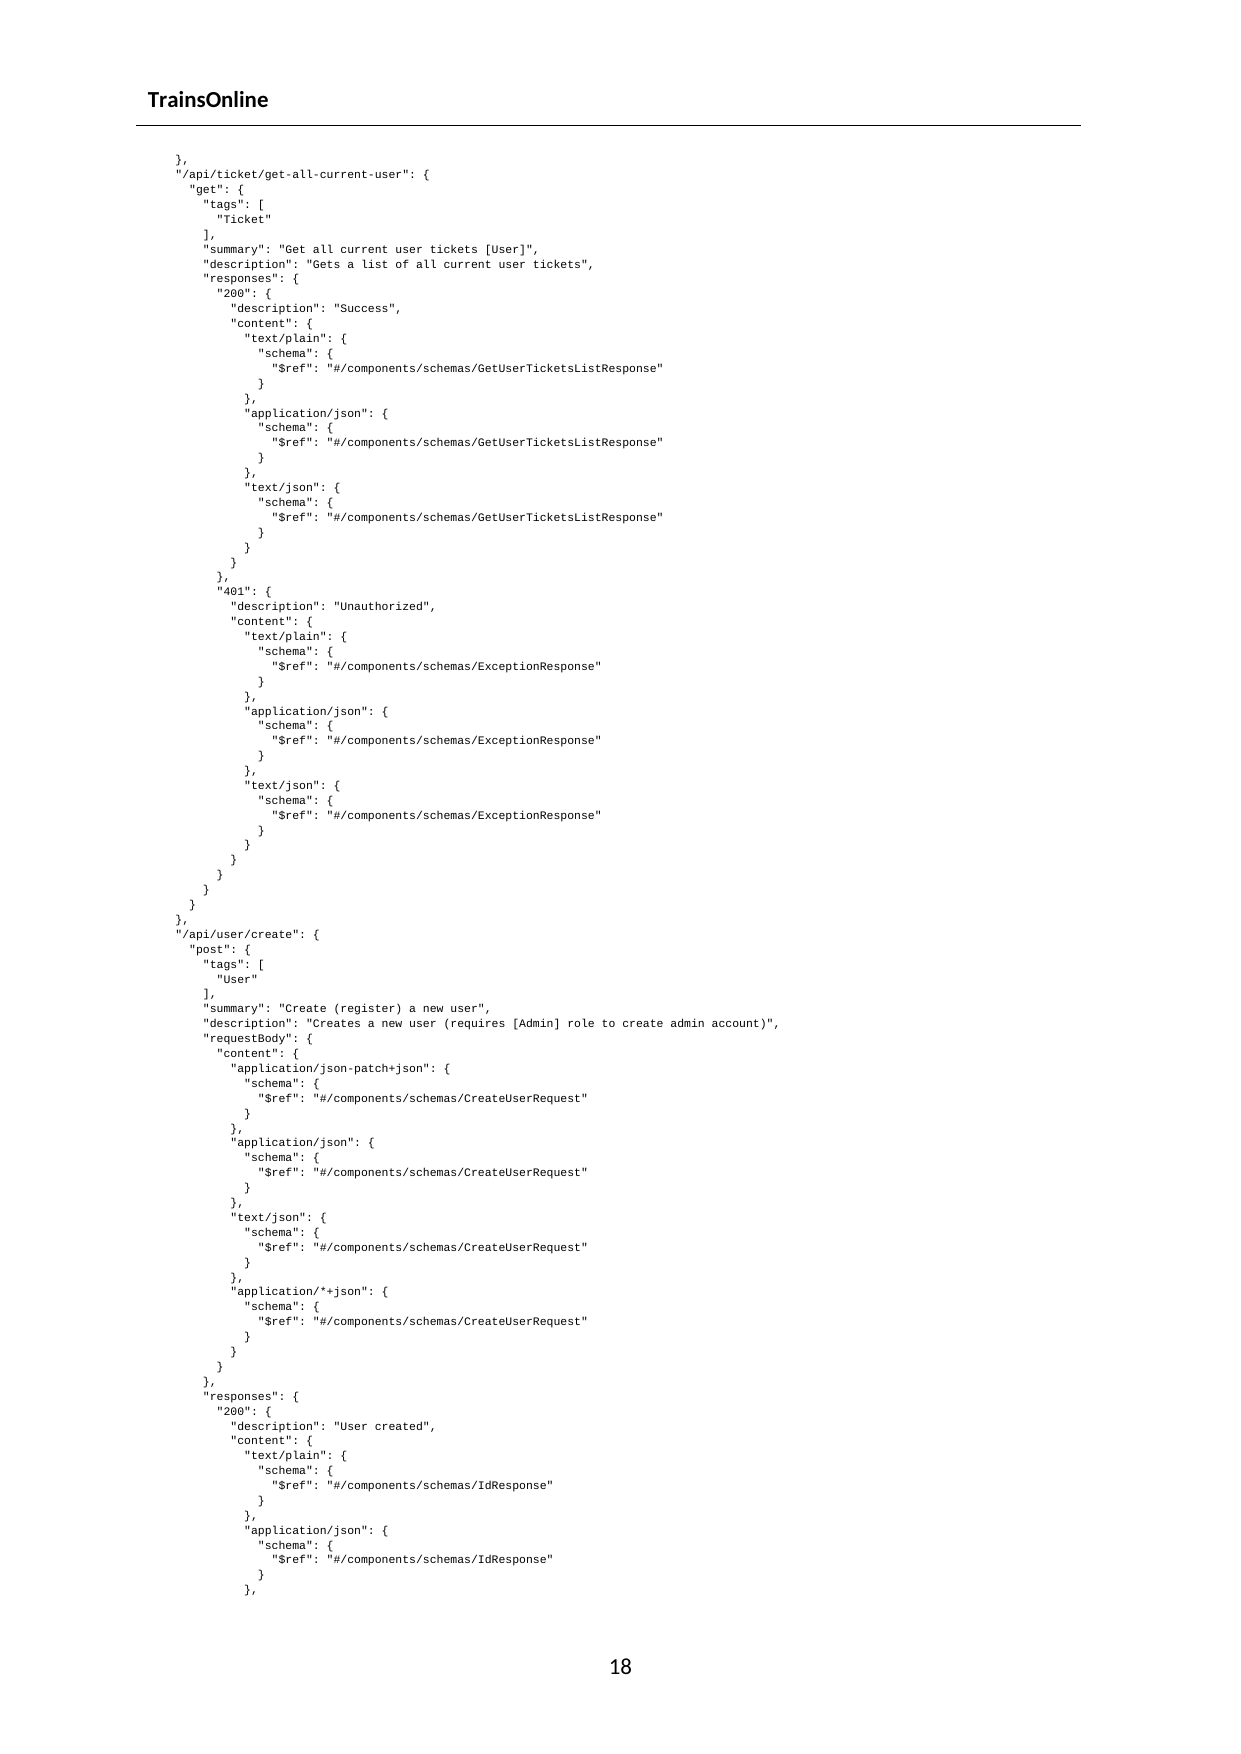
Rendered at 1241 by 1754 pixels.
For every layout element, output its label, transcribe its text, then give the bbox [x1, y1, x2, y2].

text "requestBody": { [148, 1033, 1093, 1046]
text "schema": { [148, 795, 1093, 808]
text "description": "User created", [148, 1420, 1093, 1433]
text "text/json": { [148, 1212, 1093, 1225]
text "text/json": { [148, 780, 1093, 793]
text } [148, 452, 1093, 465]
text }, [148, 1197, 1093, 1210]
text "application/json-patch+json": { [148, 1063, 1093, 1076]
text "application/json": { [148, 407, 1093, 420]
text }, [148, 571, 1093, 584]
text "schema": { [148, 1152, 1093, 1165]
text "$ref": "#/components/schemas/ExceptionResponse" [148, 735, 1093, 748]
text "schema": { [148, 720, 1093, 733]
text "$ref": "#/components/schemas/GetUserTicketsListResponse" [148, 437, 1093, 450]
text "schema": { [148, 497, 1093, 510]
text "$ref": "#/components/schemas/CreateUserRequest" [148, 1316, 1093, 1329]
text "application/json": { [148, 1137, 1093, 1150]
text "responses": { [148, 273, 1093, 286]
text "200": { [148, 288, 1093, 301]
text }, [148, 1376, 1093, 1389]
text "schema": { [148, 1465, 1093, 1478]
text "get": { [148, 184, 1093, 197]
text }, [148, 392, 1093, 406]
text "401": { [148, 586, 1093, 599]
text "schema": { [148, 1539, 1093, 1552]
text }, [148, 914, 1093, 927]
text "description": "Success", [148, 303, 1093, 316]
text "$ref": "#/components/schemas/ExceptionResponse" [148, 661, 1093, 674]
text "$ref": "#/components/schemas/CreateUserRequest" [148, 1093, 1093, 1106]
text ], [148, 229, 1093, 242]
text } [148, 839, 1093, 852]
text "description": "Unauthorized", [148, 601, 1093, 614]
text "description": "Creates a new user (requires [Admin] role to create admin account)", [148, 1018, 1093, 1031]
text } [148, 824, 1093, 837]
text "tags": [ [148, 199, 1093, 212]
text "schema": { [148, 1078, 1093, 1091]
text "$ref": "#/components/schemas/GetUserTicketsListResponse" [148, 512, 1093, 525]
text "/api/user/create": { [148, 929, 1093, 942]
text "text/plain": { [148, 631, 1093, 644]
text "200": { [148, 1405, 1093, 1418]
text } [148, 1256, 1093, 1269]
text } [148, 1346, 1093, 1359]
text "summary": "Get all current user tickets [User]", [148, 243, 1093, 257]
text } [148, 541, 1093, 554]
text "text/json": { [148, 482, 1093, 495]
text } [148, 1495, 1093, 1508]
text }, [148, 1122, 1093, 1135]
text }, [148, 1584, 1093, 1597]
text "text/plain": { [148, 333, 1093, 346]
text } [148, 378, 1093, 391]
text } [148, 854, 1093, 867]
text } [148, 1331, 1093, 1344]
text "text/plain": { [148, 1450, 1093, 1463]
text }, [148, 467, 1093, 480]
text }, [148, 690, 1093, 703]
text } [148, 556, 1093, 569]
text } [148, 884, 1093, 897]
text } [148, 1569, 1093, 1582]
text } [148, 750, 1093, 763]
text "content": { [148, 1048, 1093, 1061]
text "application/*+json": { [148, 1286, 1093, 1299]
text "schema": { [148, 1227, 1093, 1240]
text } [148, 1107, 1093, 1121]
text "/api/ticket/get-all-current-user": { [148, 169, 1093, 182]
text } [148, 1361, 1093, 1374]
text "content": { [148, 318, 1093, 331]
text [148, 1480, 1093, 1493]
text "Ticket" [148, 214, 1093, 227]
text } [148, 1182, 1093, 1195]
text "tags": [ [148, 958, 1093, 972]
text "$ref": "#/components/schemas/ExceptionResponse" [148, 809, 1093, 823]
text "schema": { [148, 348, 1093, 361]
text } [148, 869, 1093, 882]
text } [148, 899, 1093, 912]
text "description": "Gets a list of all current user tickets", [148, 258, 1093, 271]
text "schema": { [148, 646, 1093, 659]
text "$ref": "#/components/schemas/CreateUserRequest" [148, 1167, 1093, 1180]
text }, [148, 1271, 1093, 1284]
text "content": { [148, 1435, 1093, 1448]
text "post": { [148, 944, 1093, 957]
text }, [148, 1510, 1093, 1523]
text "summary": "Create (register) a new user", [148, 1003, 1093, 1016]
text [148, 1554, 1093, 1567]
text "content": { [148, 616, 1093, 629]
text "application/json": { [148, 705, 1093, 718]
text }, [148, 154, 1093, 167]
text "schema": { [148, 1301, 1093, 1314]
text "$ref": "#/components/schemas/GetUserTicketsListResponse" [148, 363, 1093, 376]
text "schema": { [148, 422, 1093, 435]
text "User" [148, 973, 1093, 986]
text }, [148, 765, 1093, 778]
text "application/json": { [148, 1524, 1093, 1538]
text ], [148, 988, 1093, 1001]
